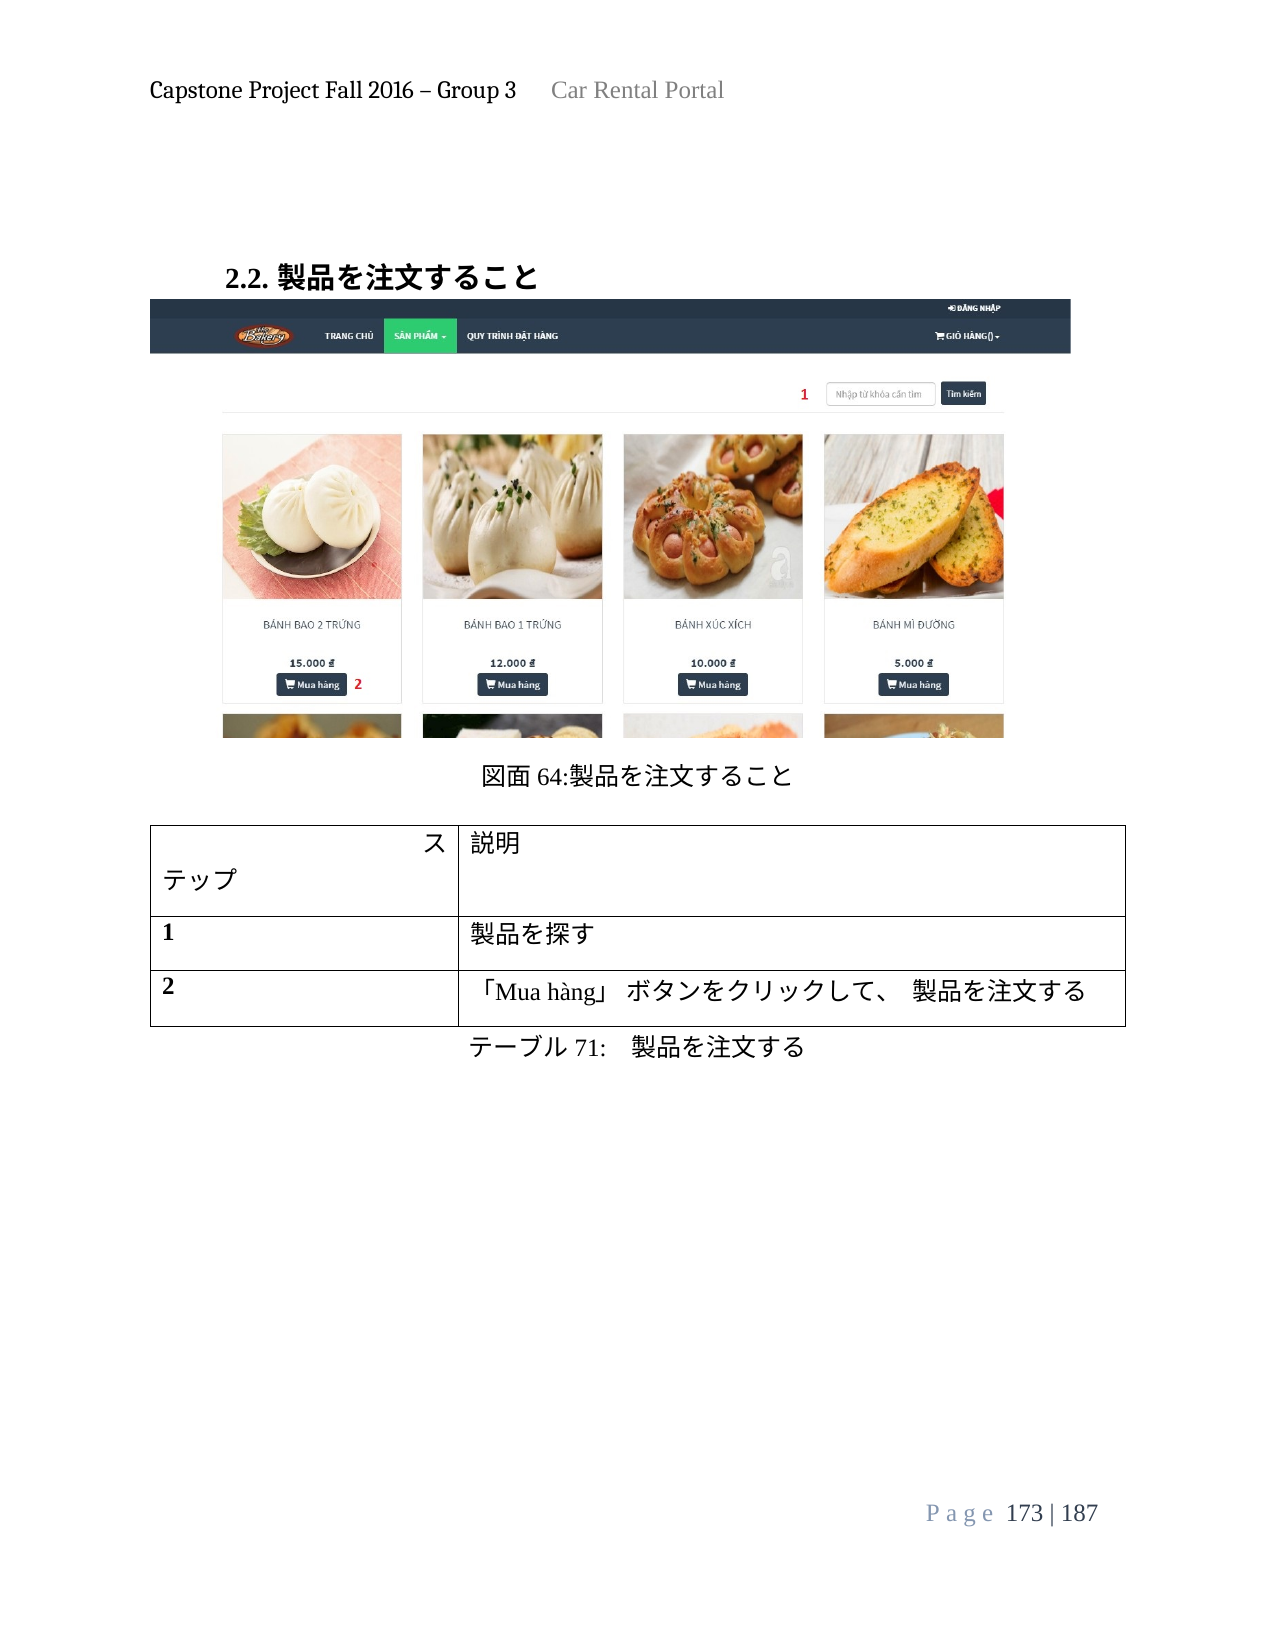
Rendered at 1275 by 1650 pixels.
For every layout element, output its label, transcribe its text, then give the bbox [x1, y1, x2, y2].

text テーブル 71: 製品を注文する [150, 1027, 1125, 1063]
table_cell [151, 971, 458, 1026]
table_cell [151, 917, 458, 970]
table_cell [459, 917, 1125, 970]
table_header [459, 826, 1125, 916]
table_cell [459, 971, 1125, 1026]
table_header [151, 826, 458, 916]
text 図面 64:製品を注文すること [150, 757, 1125, 793]
subtitle 製品を注文すること [225, 257, 1125, 297]
picture [150, 299, 1071, 738]
